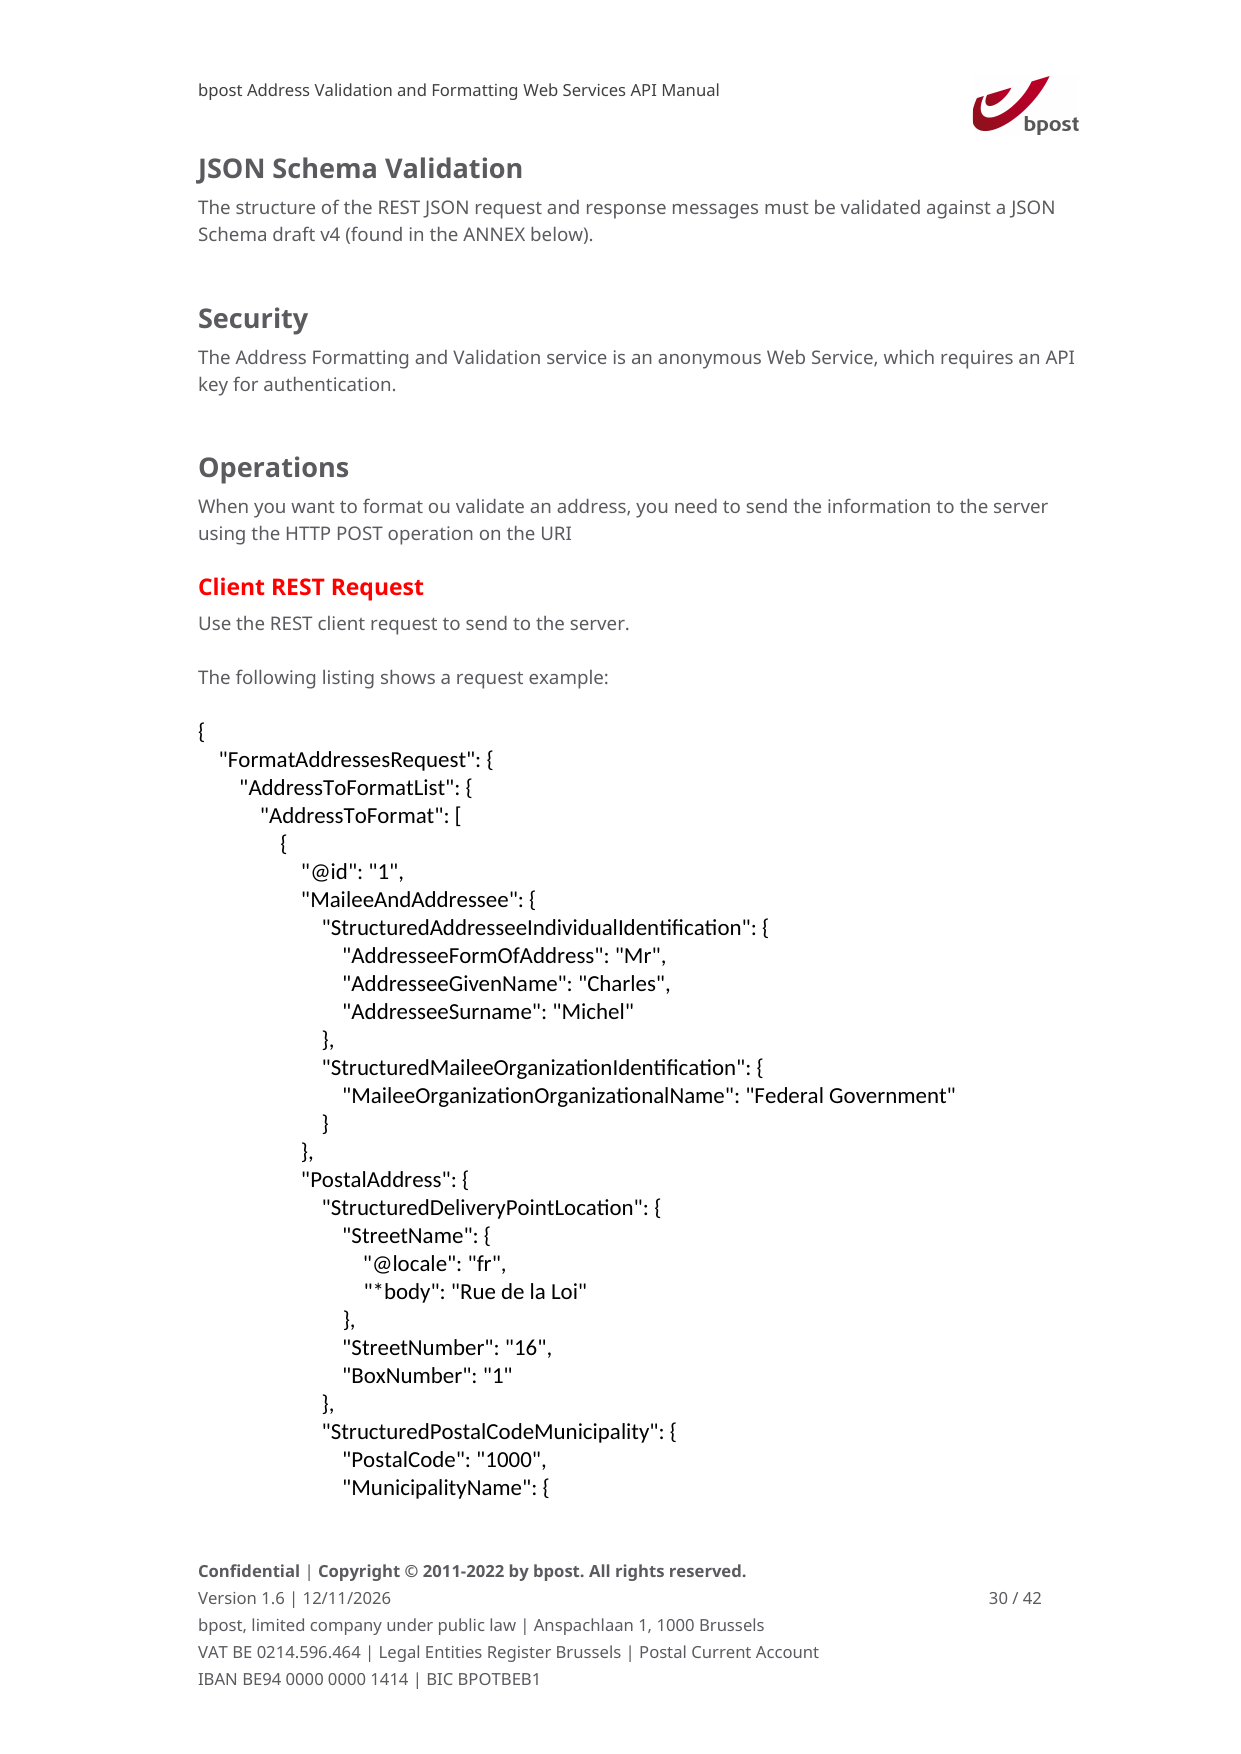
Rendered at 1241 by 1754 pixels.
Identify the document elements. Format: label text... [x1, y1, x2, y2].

text Operations [198, 449, 1079, 486]
text The following listing shows a request example: [198, 663, 1079, 690]
text "StructuredMaileeOrganizationIdentification": { [198, 1053, 1079, 1081]
text } [198, 1109, 1079, 1137]
text "*body": "Rue de la Loi" [198, 1277, 1079, 1305]
text "AddresseeSurname": "Michel" [198, 997, 1079, 1025]
text }, [198, 1305, 1079, 1333]
picture [972, 76, 1079, 135]
text When you want to format ou validate an address, you need to send the information to the server using the HTTP POST operation on the URI [198, 492, 1079, 546]
text }, [198, 1137, 1079, 1165]
text "@locale": "fr", [198, 1249, 1079, 1277]
text "AddresseeGivenName": "Charles", [198, 969, 1079, 997]
text Security [198, 299, 1079, 336]
text "AddressToFormat": [ [198, 801, 1079, 829]
text "StructuredAddresseeIndividualIdentification": { [198, 913, 1079, 941]
text { [198, 829, 1079, 857]
text Use the REST client request to send to the server. [198, 608, 1079, 636]
text "AddressToFormatList": { [198, 773, 1079, 801]
text "StreetName": { [198, 1221, 1079, 1249]
text The structure of the REST JSON request and response messages must be validated against a JSON Schema draft v4 (found in the ANNEX below). [198, 193, 1079, 247]
text "AddresseeFormOfAddress": "Mr", [198, 941, 1079, 969]
text "MaileeOrganizationOrganizationalName": "Federal Government" [198, 1081, 1079, 1109]
text "@id": "1", [198, 857, 1079, 885]
text "PostalCode": "1000", [198, 1445, 1079, 1473]
text "PostalAddress": { [198, 1165, 1079, 1193]
text "StreetNumber": "16", [198, 1333, 1079, 1361]
text "MaileeAndAddressee": { [198, 885, 1079, 913]
text The Address Formatting and Validation service is an anonymous Web Service, which requires an API key for authentication. [198, 342, 1079, 397]
text "StructuredPostalCodeMunicipality": { [198, 1417, 1079, 1445]
text { [198, 717, 1079, 745]
text "BoxNumber": "1" [198, 1361, 1079, 1389]
text "MunicipalityName": { [198, 1473, 1079, 1501]
text JSON Schema Validation [198, 150, 1079, 187]
list Client REST Request [198, 571, 1079, 602]
text "FormatAddressesRequest": { [198, 745, 1079, 773]
text "StructuredDeliveryPointLocation": { [198, 1193, 1079, 1221]
text }, [198, 1389, 1079, 1417]
text }, [198, 1025, 1079, 1053]
